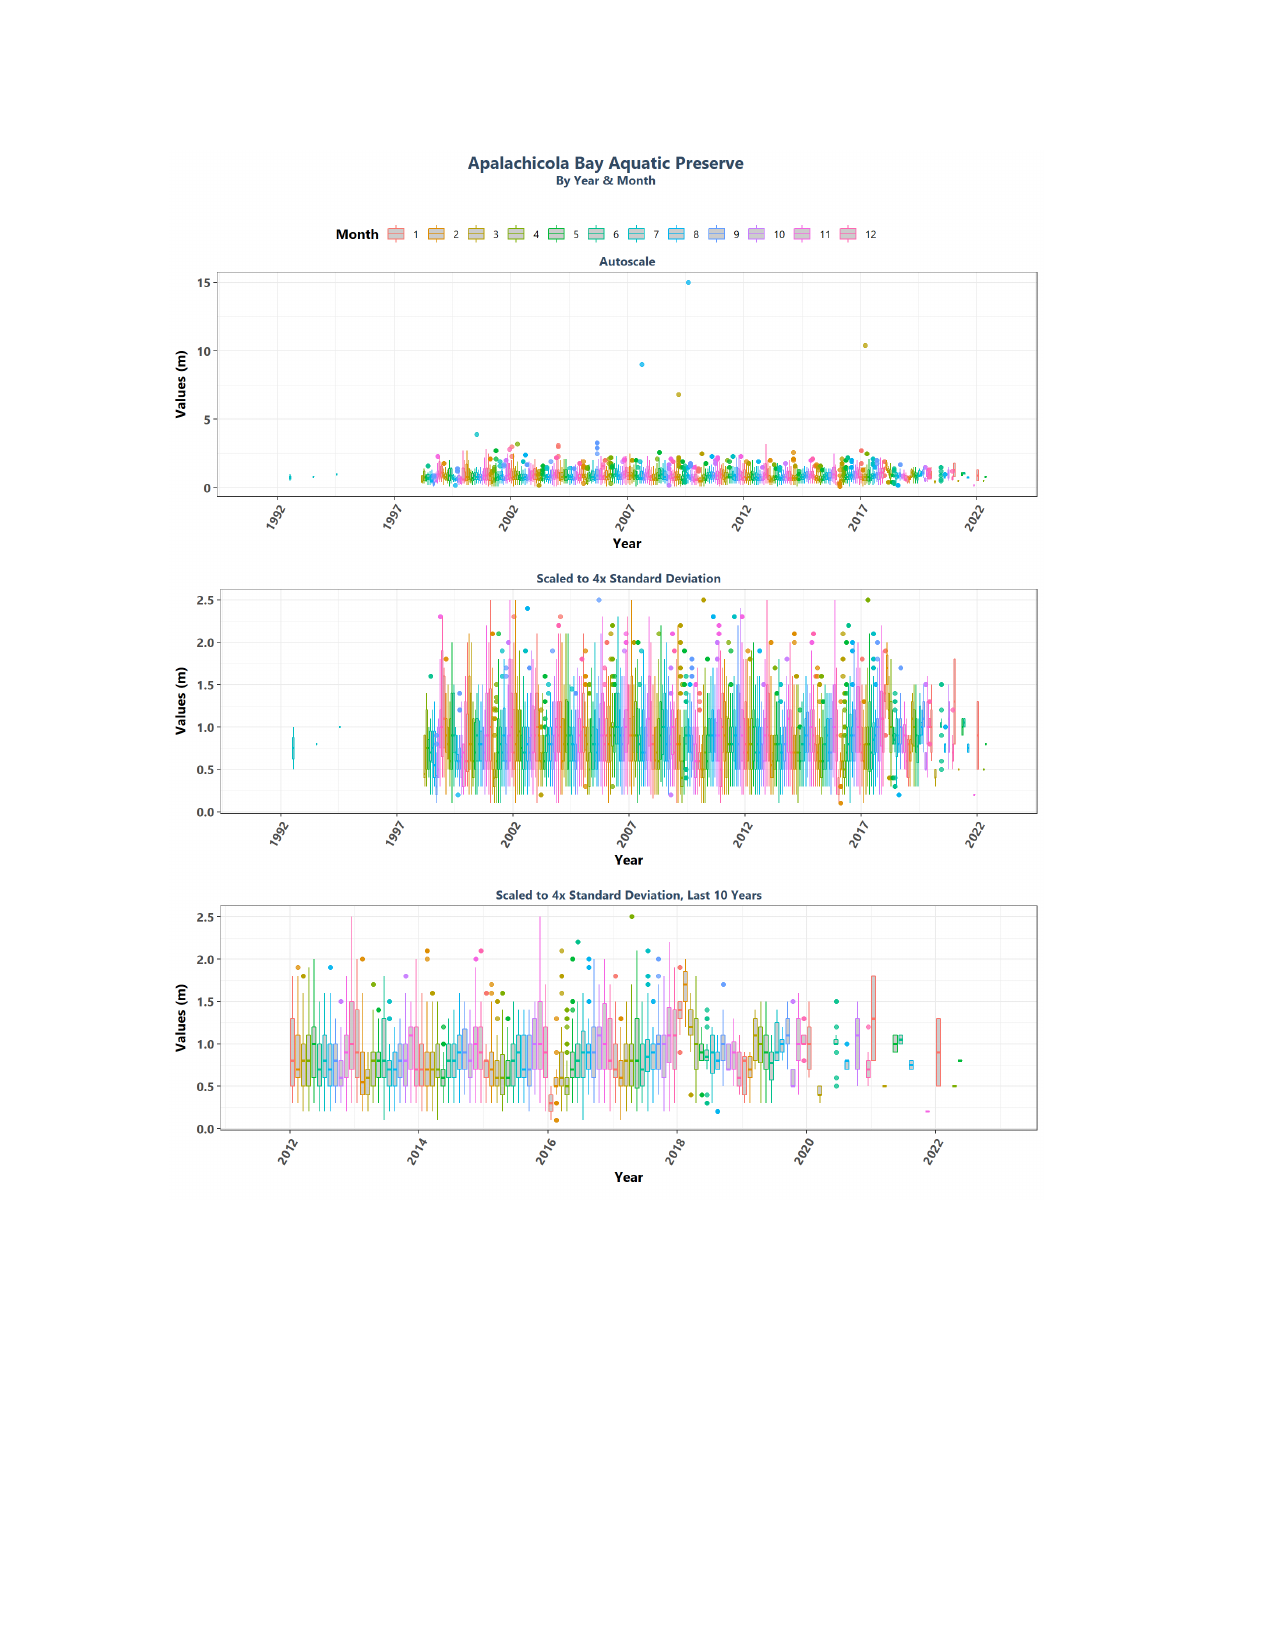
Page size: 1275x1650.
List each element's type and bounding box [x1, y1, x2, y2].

picture [168, 150, 1044, 1200]
